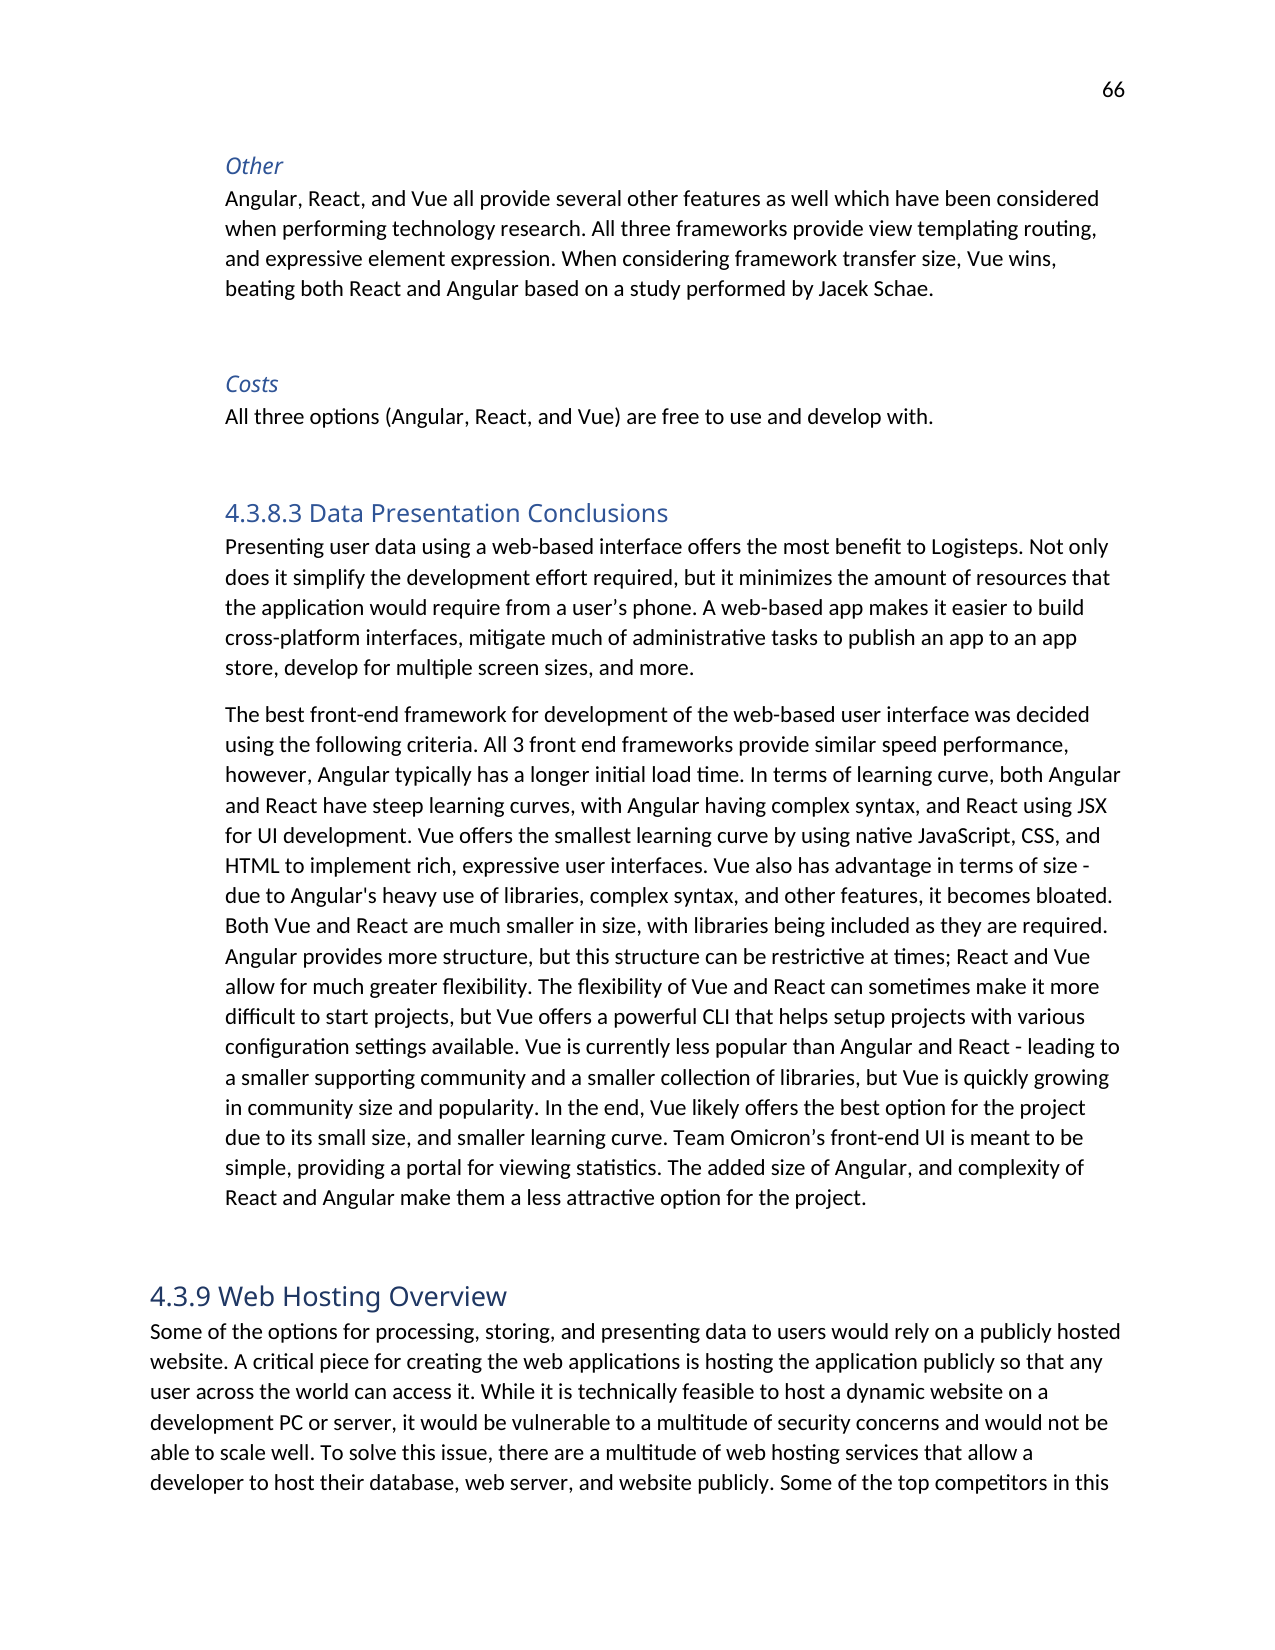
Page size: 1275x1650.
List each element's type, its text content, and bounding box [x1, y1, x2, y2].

text The best front-end framework for development of the web-based user interface was decided using the following criteria. All 3 front end frameworks provide similar speed performance, however, Angular typically has a longer initial load time. In terms of learning curve, both Angular and React have steep learning curves, with Angular having complex syntax, and React using JSX for UI development. Vue offers the smallest learning curve by using native JavaScript, CSS, and HTML to implement rich, expressive user interfaces. Vue also has advantage in terms of size - due to Angular's heavy use of libraries, complex syntax, and other features, it becomes bloated. Both Vue and React are much smaller in size, with libraries being included as they are required. Angular provides more structure, but this structure can be restrictive at times; React and Vue allow for much greater flexibility. The flexibility of Vue and React can sometimes make it more difficult to start projects, but Vue offers a powerful CLI that helps setup projects with various configuration settings available. Vue is currently less popular than Angular and React - leading to a smaller supporting community and a smaller collection of libraries, but Vue is quickly growing in community size and popularity. In the end, Vue likely offers the best option for the project due to its small size, and smaller learning curve. Team Omicron’s front-end UI is meant to be simple, providing a portal for viewing statistics. The added size of Angular, and complexity of React and Angular make them a less attractive option for the project. [225, 700, 1125, 1211]
subtitle Other [225, 150, 1125, 181]
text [150, 1317, 1125, 1496]
subtitle Costs [225, 368, 1125, 399]
text Angular, React, and Vue all provide several other features as well which have been considered when performing technology research. All three frameworks provide view templating routing, and expressive element expression. When considering framework transfer size, Vue wins, beating both React and Angular based on a study performed by Jacek Schae. [225, 184, 1125, 302]
text Presenting user data using a web-based interface offers the most benefit to Logisteps. Not only does it simplify the development effort required, but it minimizes the amount of resources that the application would require from a user’s phone. A web-based app makes it easier to build cross-platform interfaces, mitigate much of administrative tasks to publish an app to an app store, develop for multiple screen sizes, and more. [225, 532, 1125, 681]
subtitle 4.3.9 Web Hosting Overview [150, 1277, 1125, 1314]
subtitle 4.3.8.3 Data Presentation Conclusions [150, 496, 1125, 530]
text All three options (Angular, React, and Vue) are free to use and develop with. [225, 402, 1125, 430]
